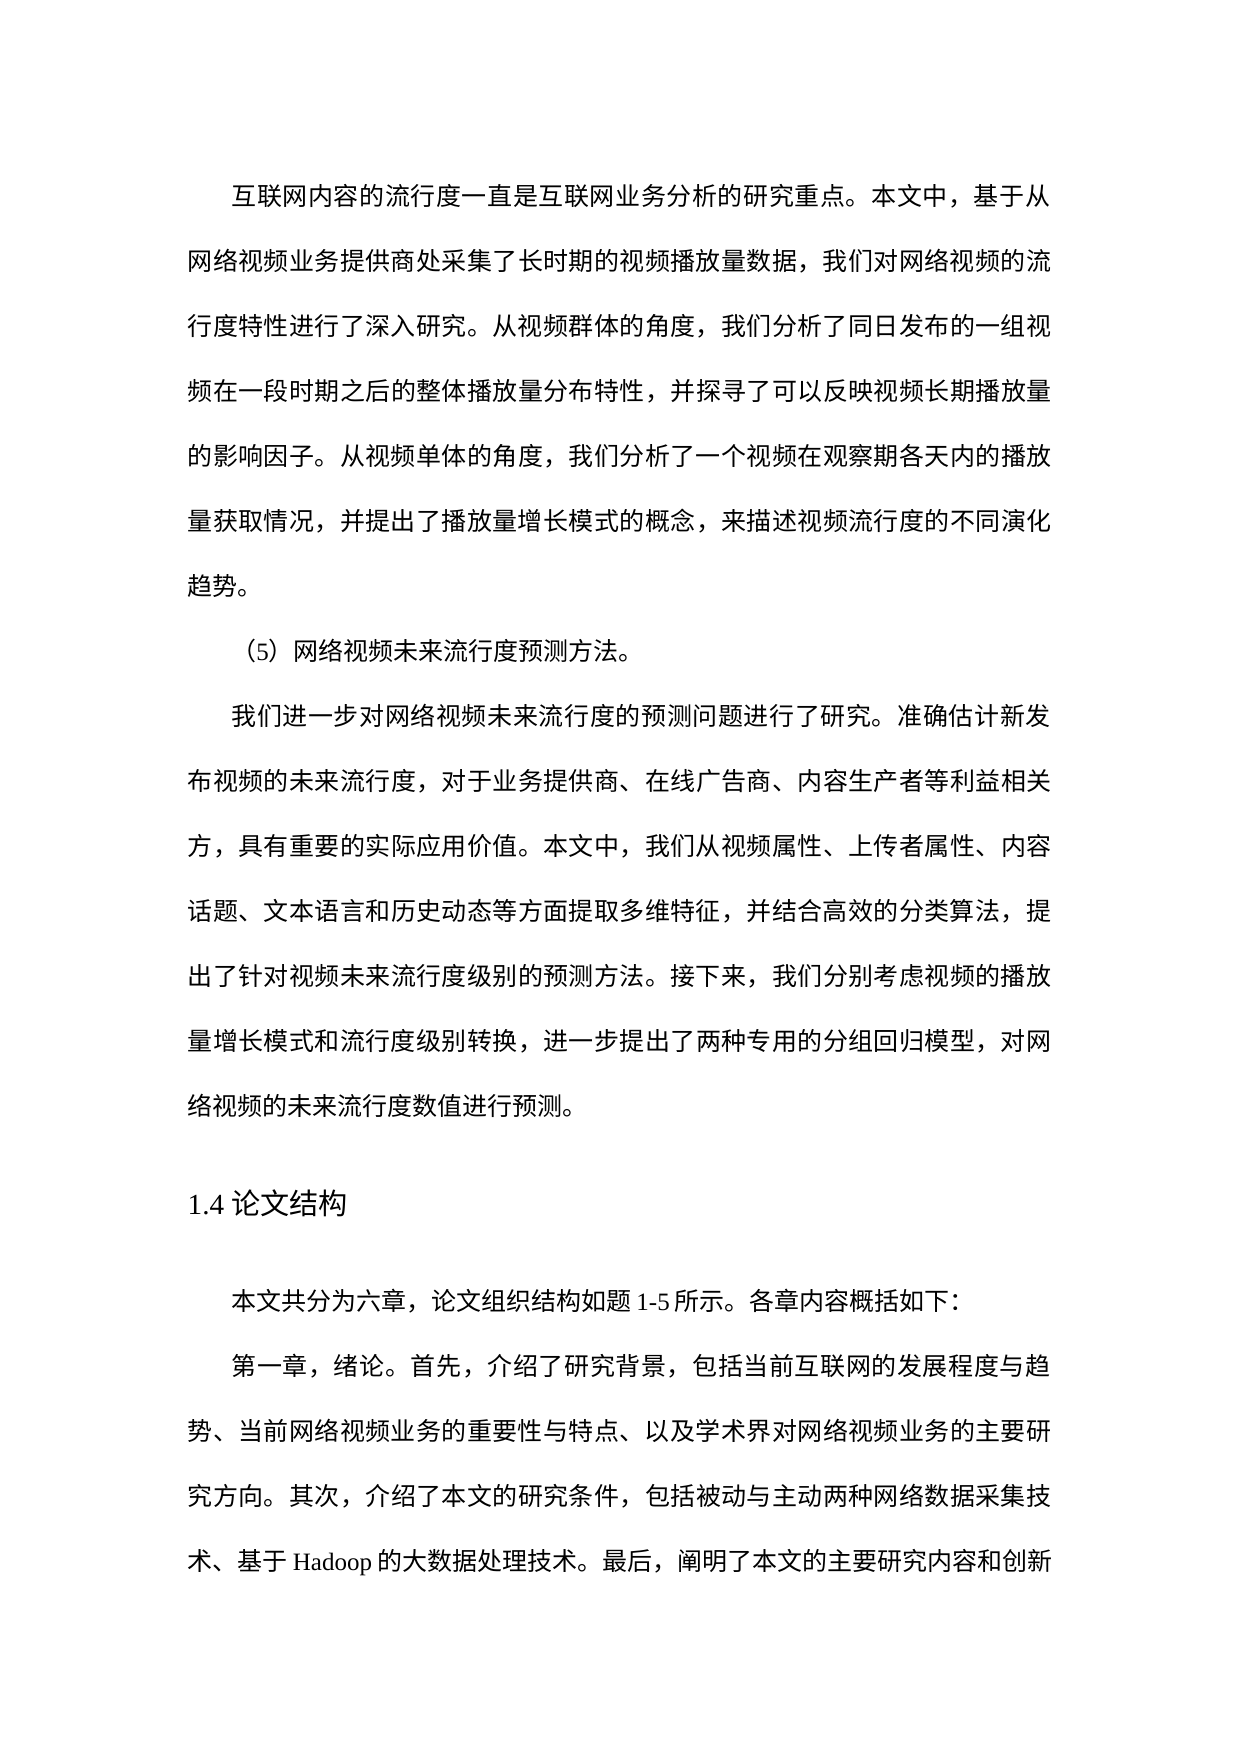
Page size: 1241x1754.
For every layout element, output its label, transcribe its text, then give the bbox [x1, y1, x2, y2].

text 互联网内容的流行度一直是互联网业务分析的研究重点。本文中，基于从网络视频业务提供商处采集了长时期的视频播放量数据，我们对网络视频的流行度特性进行了深入研究。从视频群体的角度，我们分析了同日发布的一组视频在一段时期之后的整体播放量分布特性，并探寻了可以反映视频长期播放量的影响因子。从视频单体的角度，我们分析了一个视频在观察期各天内的播放量获取情况，并提出了播放量增长模式的概念，来描述视频流行度的不同演化趋势。 [187, 162, 1053, 617]
text （5）网络视频未来流行度预测方法。 [187, 617, 1053, 682]
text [187, 1332, 1053, 1592]
text 论文结构 [187, 1169, 1053, 1234]
text 我们进一步对网络视频未来流行度的预测问题进行了研究。准确估计新发布视频的未来流行度，对于业务提供商、在线广告商、内容生产者等利益相关方，具有重要的实际应用价值。本文中，我们从视频属性、上传者属性、内容话题、文本语言和历史动态等方面提取多维特征，并结合高效的分类算法，提出了针对视频未来流行度级别的预测方法。接下来，我们分别考虑视频的播放量增长模式和流行度级别转换，进一步提出了两种专用的分组回归模型，对网络视频的未来流行度数值进行预测。 [187, 682, 1053, 1137]
text 本文共分为六章，论文组织结构如题1-5所示。各章内容概括如下： [231, 1267, 1053, 1332]
